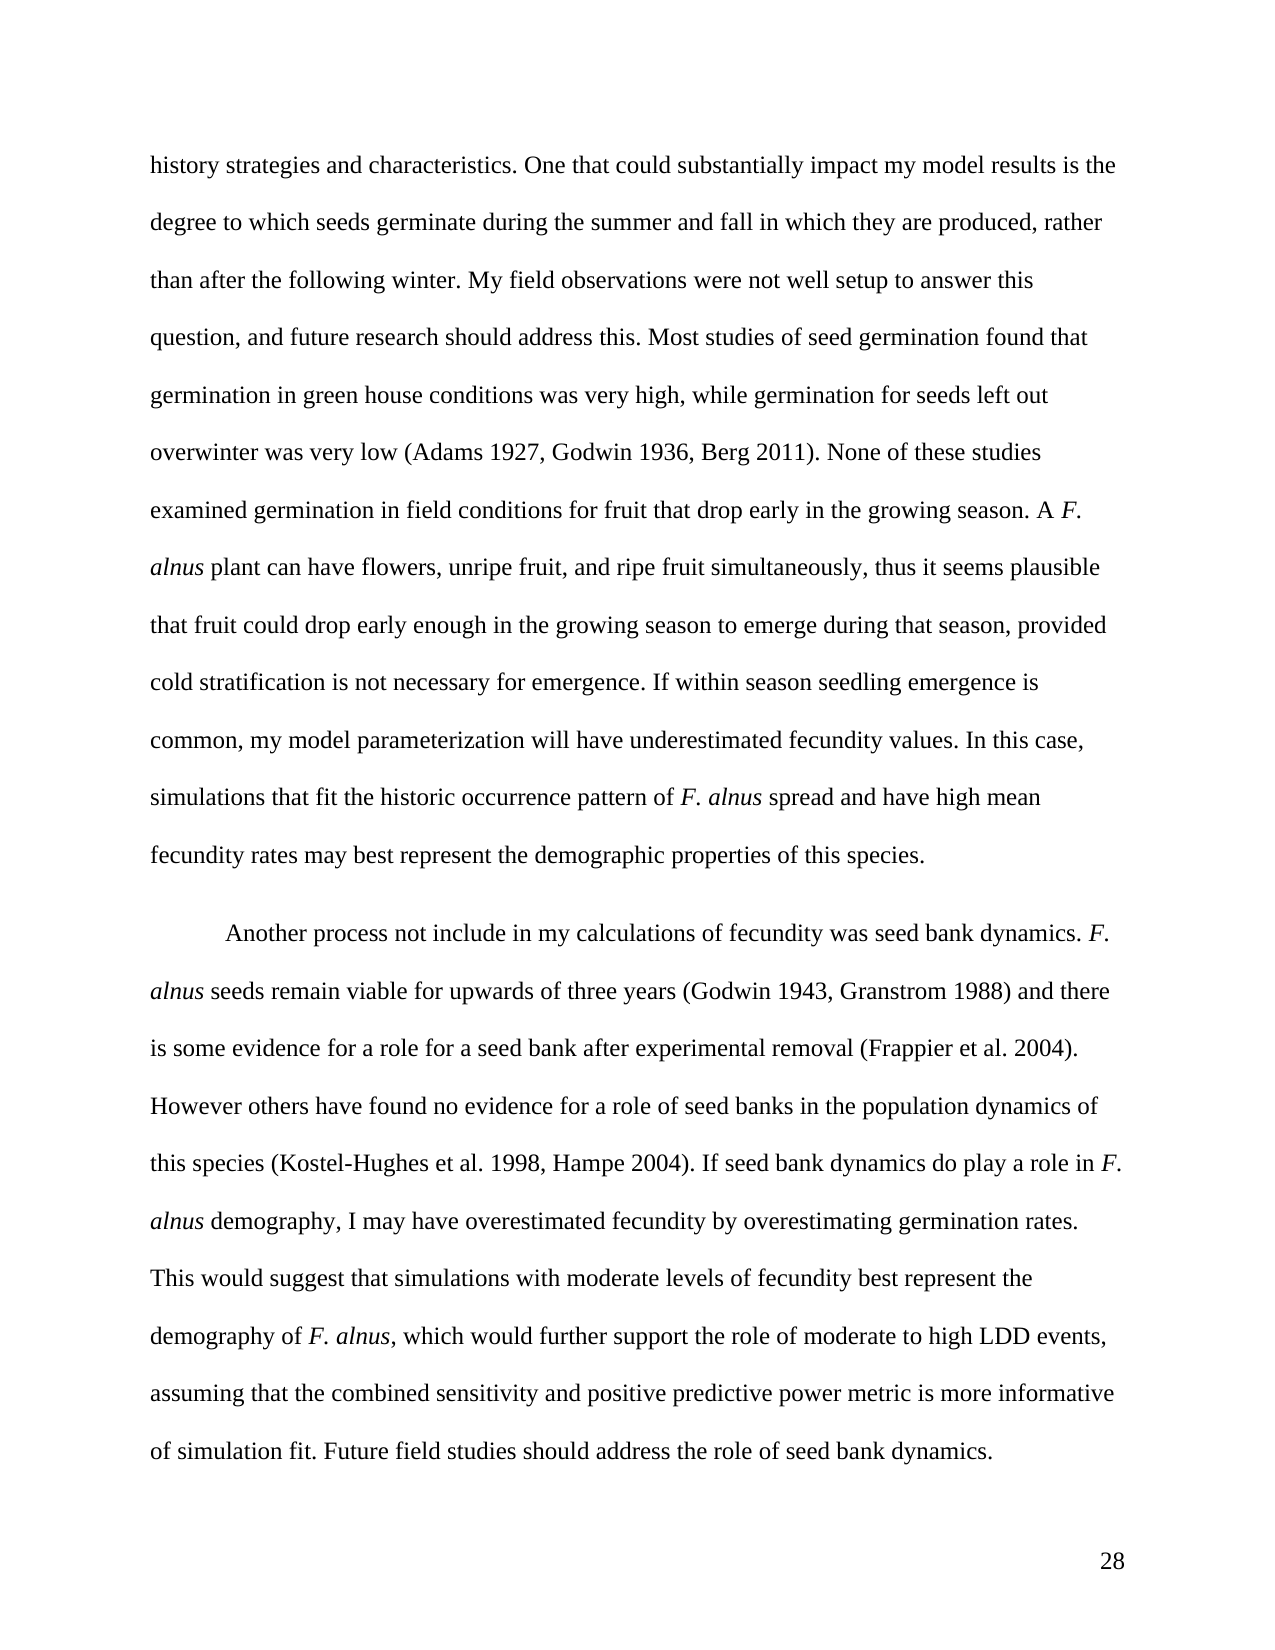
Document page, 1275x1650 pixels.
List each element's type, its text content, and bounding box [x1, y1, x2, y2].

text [150, 150, 1125, 869]
text Another process not include in my calculations of fecundity was seed bank dynamics. F. alnus seeds remain viable for upwards of three years (Godwin 1943, Granstrom 1988) and there is some evidence for a role for a seed bank after experimental removal (Frappier et al. 2004). However others have found no evidence for a role of seed banks in the population dynamics of this species (Kostel-Hughes et al. 1998, Hampe 2004). If seed bank dynamics do play a role in F. alnus demography, I may have overestimated fecundity by overestimating germination rates. This would suggest that simulations with moderate levels of fecundity best represent the demography of F. alnus, which would further support the role of moderate to high LDD events, assuming that the combined sensitivity and positive predictive power metric is more informative of simulation fit. Future field studies should address the role of seed bank dynamics. [150, 918, 1125, 1464]
